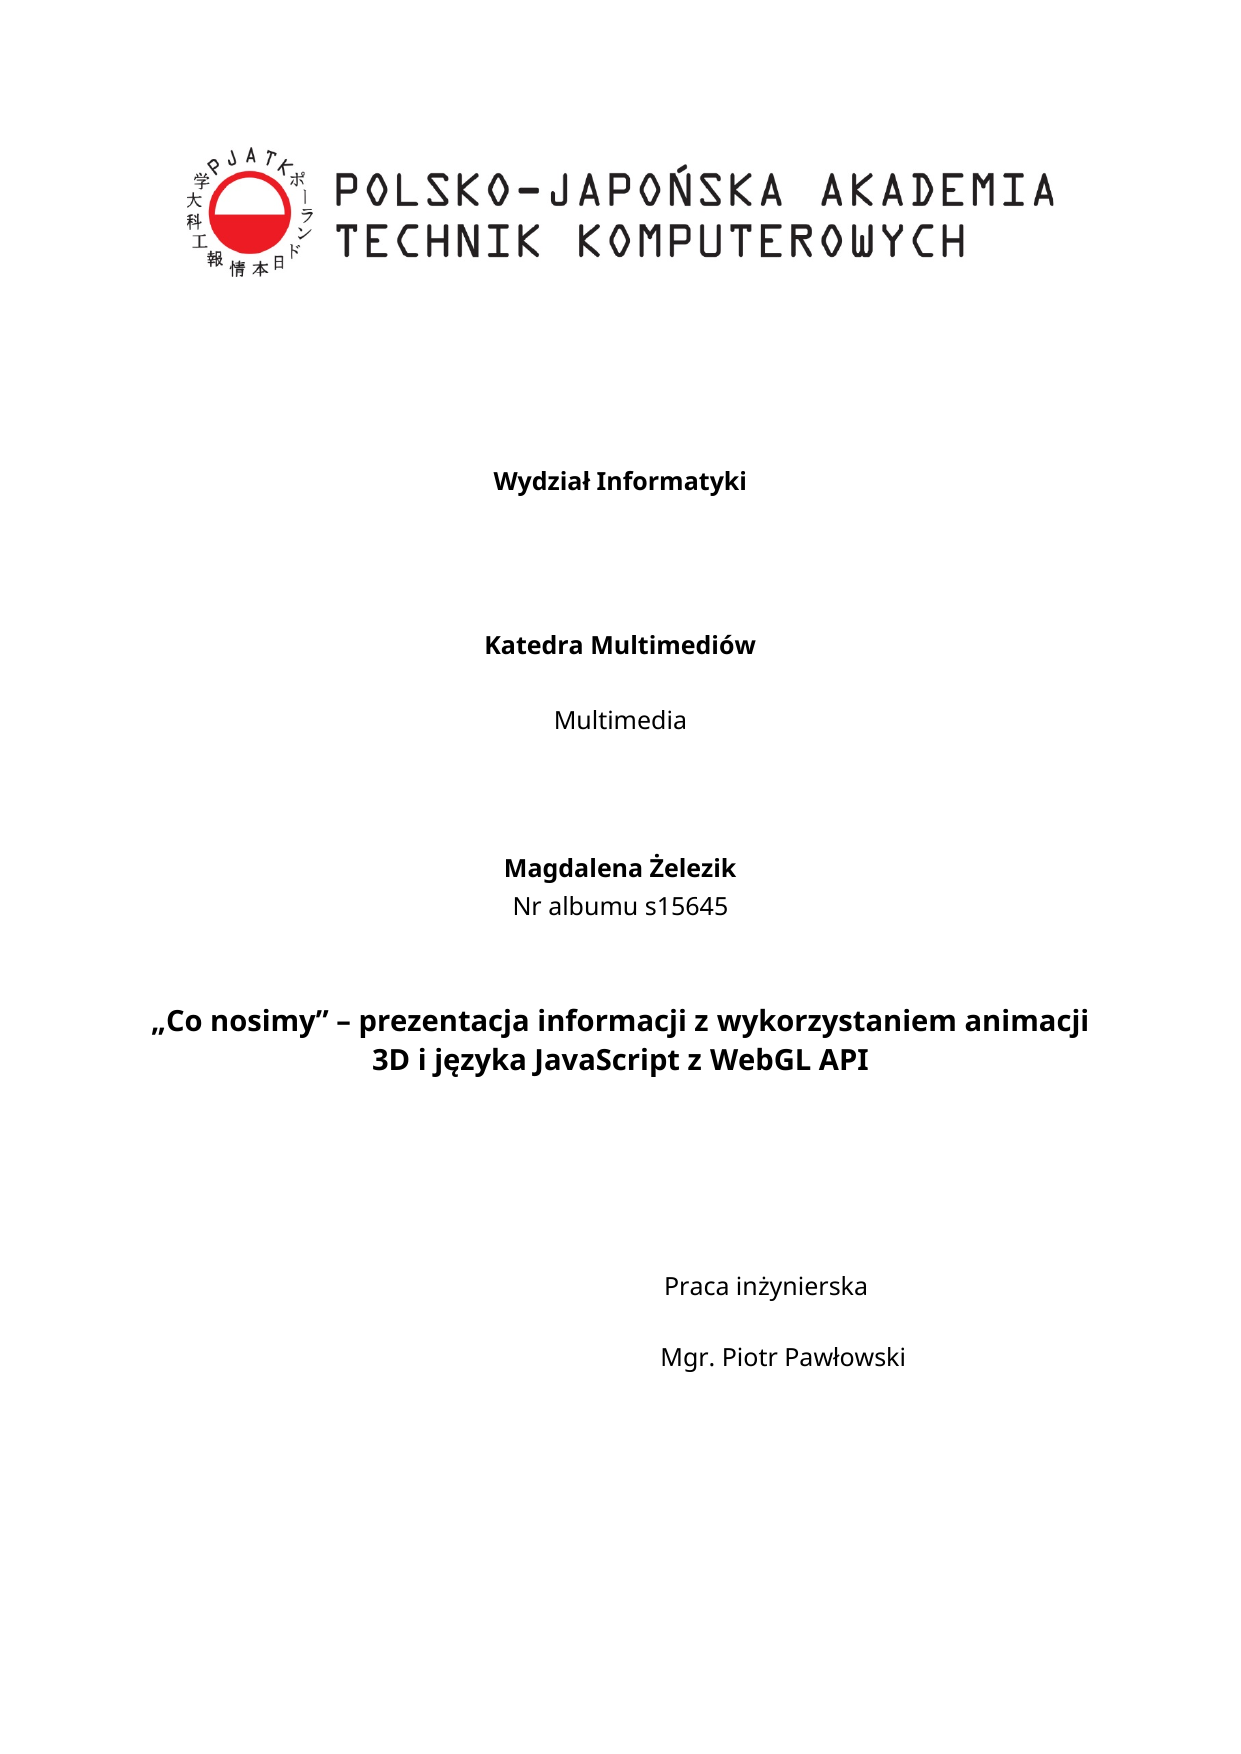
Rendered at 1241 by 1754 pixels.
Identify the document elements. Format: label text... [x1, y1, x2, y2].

text Nr albumu s15645 [148, 888, 1093, 922]
text Praca inżynierska [664, 1268, 1093, 1302]
picture [187, 147, 1054, 277]
text Wydział Informatyki [148, 463, 1093, 497]
text Mgr. Piotr Pawłowski [660, 1340, 1093, 1374]
text Magdalena Żelezik [148, 851, 1093, 885]
text „Co nosimy” – prezentacja informacji z wykorzystaniem animacji 3D i języka JavaScript z WebGL API [148, 1000, 1093, 1079]
text Multimedia [148, 702, 1093, 736]
text Katedra Multimediów [148, 628, 1093, 662]
